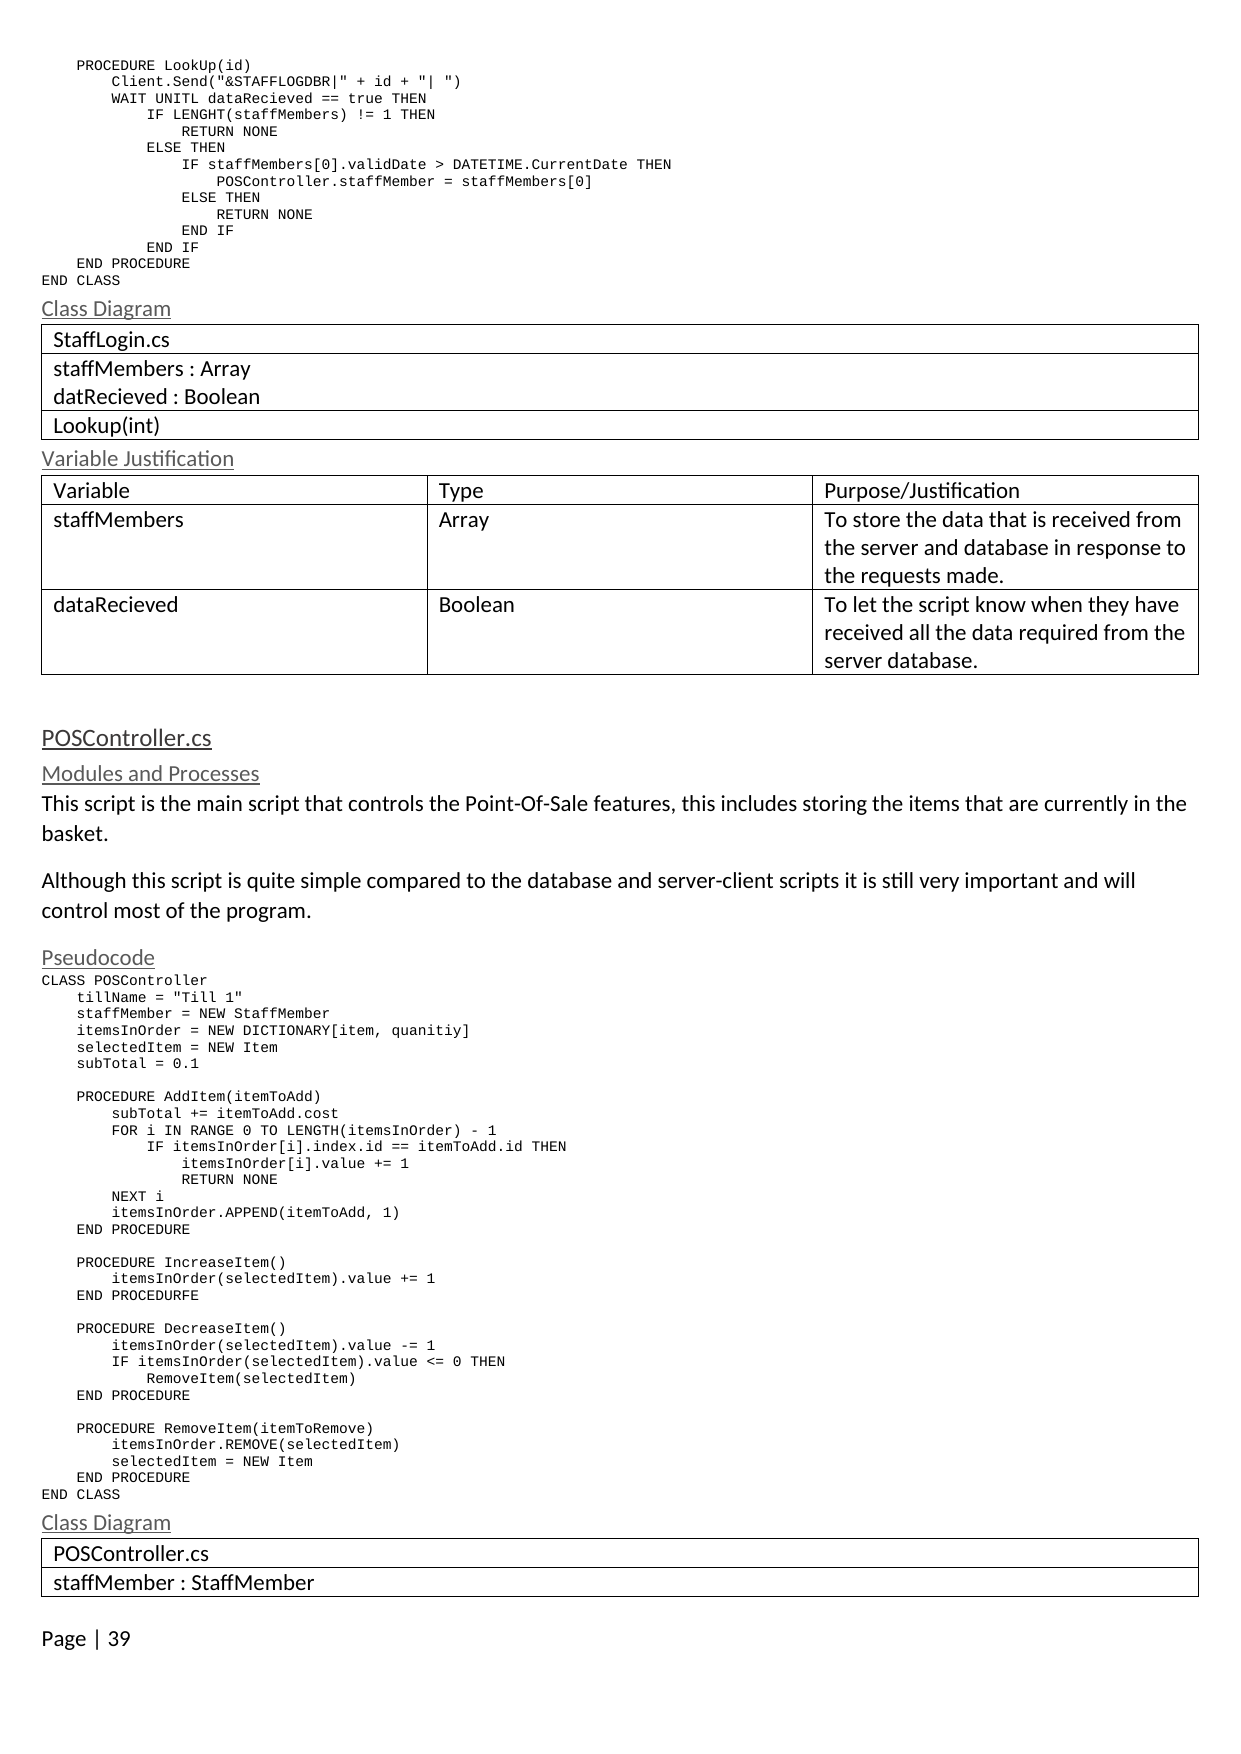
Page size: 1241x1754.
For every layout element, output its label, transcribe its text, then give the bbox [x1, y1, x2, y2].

text RETURN NONE [41, 207, 1199, 223]
text itemsInOrder = NEW DICTIONARY[item, quanitiy] [41, 1023, 1199, 1040]
text END PROCEDURFE [41, 1288, 1199, 1305]
text WAIT UNITL dataRecieved == true THEN [41, 91, 1199, 108]
subtitle Class Diagram [41, 1508, 1199, 1536]
subtitle Pseudocode [41, 943, 1199, 971]
text subTotal = 0.1 [41, 1056, 1199, 1073]
subtitle Class Diagram [41, 294, 1199, 322]
text IF staffMembers[0].validDate > DATETIME.CurrentDate THEN [41, 157, 1199, 174]
table_cell dataRecieved [42, 590, 427, 674]
text itemsInOrder.REMOVE(selectedItem) [41, 1437, 1199, 1454]
text NEXT i [41, 1189, 1199, 1206]
table_header Variable [42, 476, 427, 504]
table_cell To store the data that is received from the server and database in response to the requests made. [813, 505, 1198, 589]
text ELSE THEN [41, 190, 1199, 207]
text itemsInOrder(selectedItem).value += 1 [41, 1272, 1199, 1288]
text selectedItem = NEW Item [41, 1040, 1199, 1056]
text END IF [41, 223, 1199, 240]
text tillName = "Till 1" [41, 990, 1199, 1007]
text PROCEDURE RemoveItem(itemToRemove) [41, 1421, 1199, 1437]
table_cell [42, 1568, 1198, 1596]
subtitle Variable Justification [41, 444, 1199, 473]
text FOR i IN RANGE 0 TO LENGTH(itemsInOrder) - 1 [41, 1123, 1199, 1139]
text END IF [41, 240, 1199, 257]
text END CLASS [41, 273, 1199, 290]
table_header Purpose/Justification [813, 476, 1198, 504]
text itemsInOrder.APPEND(itemToAdd, 1) [41, 1206, 1199, 1222]
text END PROCEDURE [41, 1222, 1199, 1239]
text END PROCEDURE [41, 1388, 1199, 1404]
table_cell staffMembers [42, 505, 427, 589]
text POSController.staffMember = staffMembers[0] [41, 174, 1199, 190]
text This script is the main script that controls the Point-Of-Sale features, this includes storing the items that are currently in the basket. [41, 789, 1199, 847]
text subTotal += itemToAdd.cost [41, 1106, 1199, 1123]
table_header StaffLogin.cs [42, 325, 1198, 353]
text PROCEDURE IncreaseItem() [41, 1255, 1199, 1272]
text ELSE THEN [41, 141, 1199, 157]
text itemsInOrder[i].value += 1 [41, 1156, 1199, 1172]
subtitle POSController.cs [41, 722, 1199, 752]
text END PROCEDURE [41, 257, 1199, 273]
text RETURN NONE [41, 124, 1199, 141]
text RemoveItem(selectedItem) [41, 1371, 1199, 1388]
table_cell To let the script know when they have received all the data required from the server database. [813, 590, 1198, 674]
text PROCEDURE DecreaseItem() [41, 1321, 1199, 1338]
table_header Type [428, 476, 812, 504]
table_cell staffMembers : Array datRecieved : Boolean [42, 354, 1198, 410]
table_cell Array [428, 505, 812, 589]
text RETURN NONE [41, 1172, 1199, 1189]
subtitle Modules and Processes [41, 759, 1199, 787]
text IF itemsInOrder(selectedItem).value <= 0 THEN [41, 1354, 1199, 1371]
text Although this script is quite simple compared to the database and server-client scripts it is still very important and will control most of the program. [41, 866, 1199, 924]
text CLASS POSController [41, 974, 1199, 990]
text IF itemsInOrder[i].index.id == itemToAdd.id THEN [41, 1139, 1199, 1156]
table_cell Boolean [428, 590, 812, 674]
table_header POSController.cs [42, 1539, 1198, 1567]
text selectedItem = NEW Item [41, 1454, 1199, 1471]
text PROCEDURE AddItem(itemToAdd) [41, 1089, 1199, 1106]
text END CLASS [41, 1487, 1199, 1504]
text staffMember = NEW StaffMember [41, 1007, 1199, 1023]
table_cell Lookup(int) [42, 411, 1198, 439]
text PROCEDURE LookUp(id) [41, 58, 1199, 74]
text Client.Send("&STAFFLOGDBR|" + id + "| ") [41, 74, 1199, 91]
text IF LENGHT(staffMembers) != 1 THEN [41, 108, 1199, 124]
text END PROCEDURE [41, 1471, 1199, 1487]
text itemsInOrder(selectedItem).value -= 1 [41, 1338, 1199, 1354]
